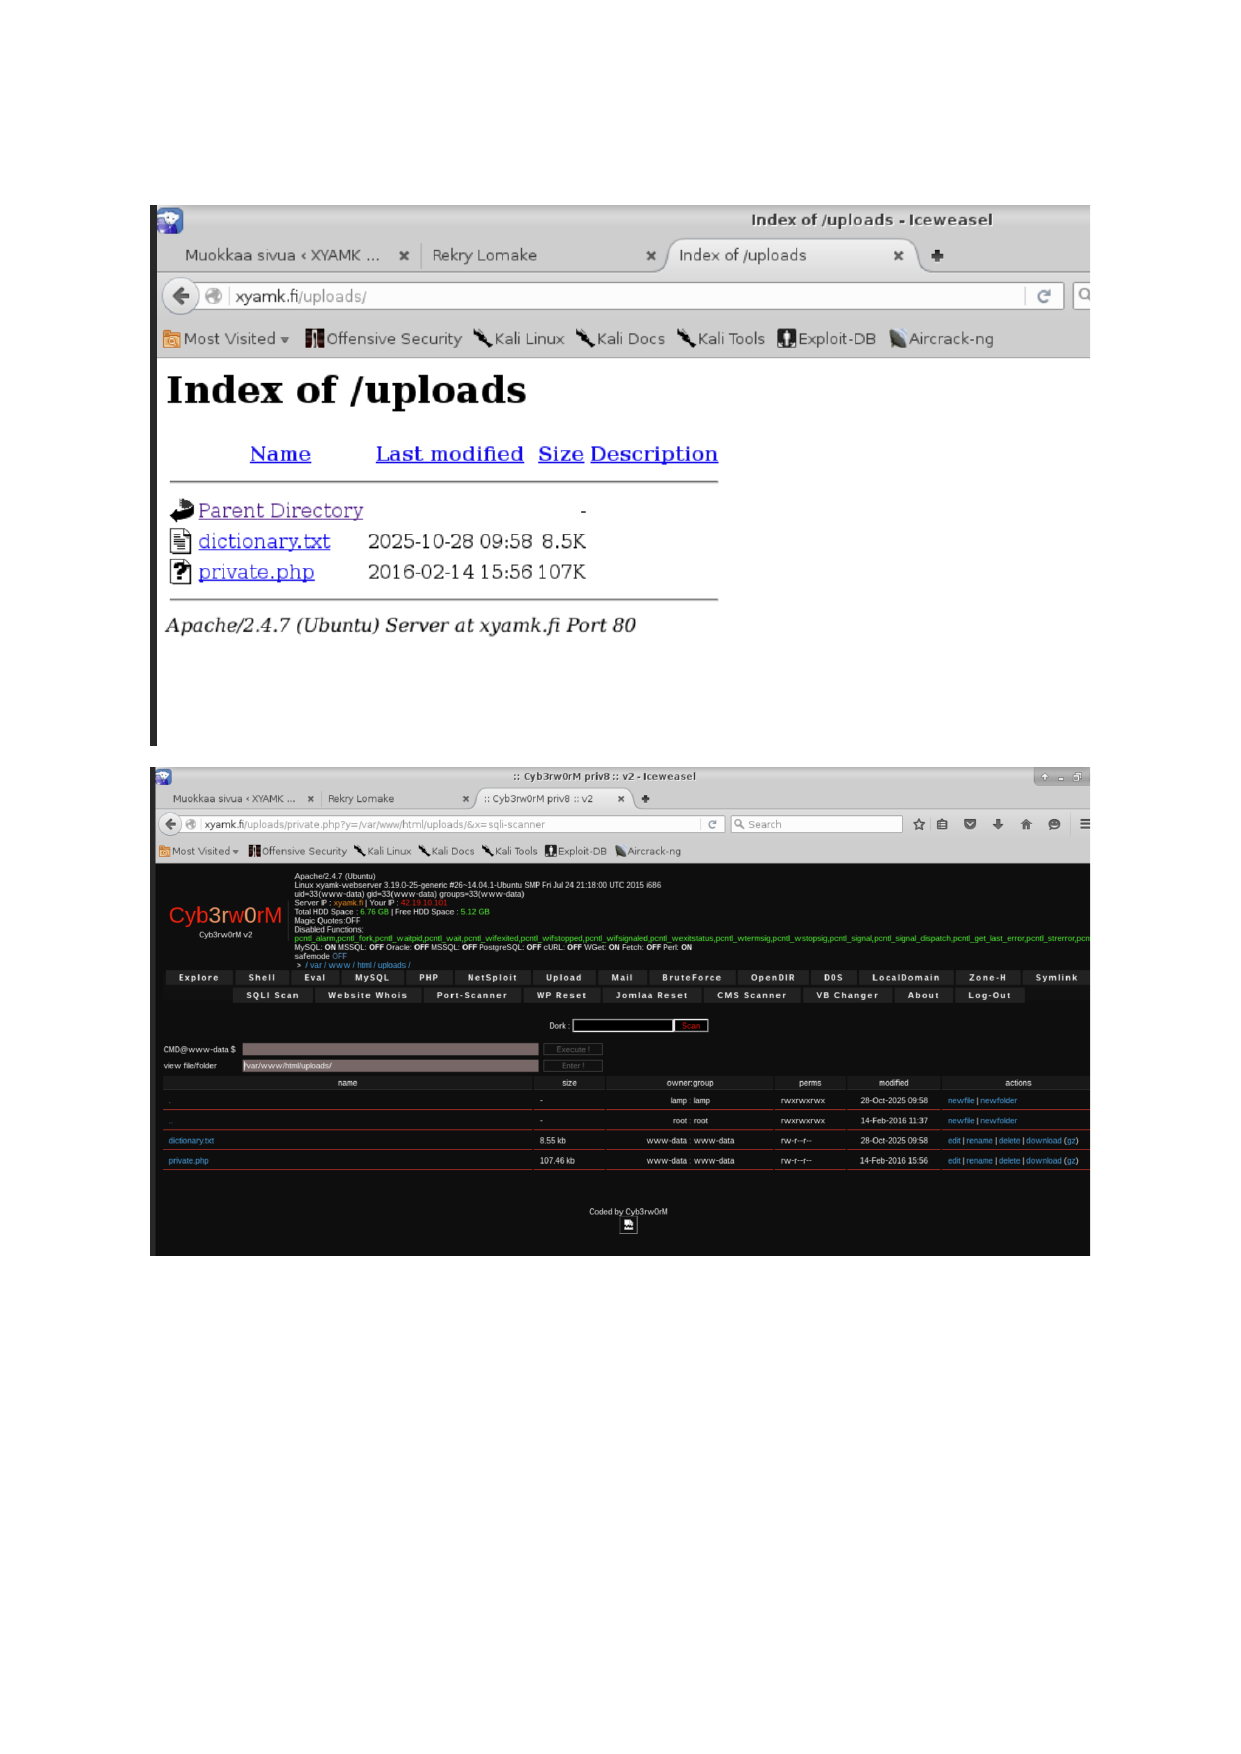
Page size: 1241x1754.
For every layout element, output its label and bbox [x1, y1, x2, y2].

picture [150, 767, 1091, 1256]
picture [150, 205, 1091, 746]
